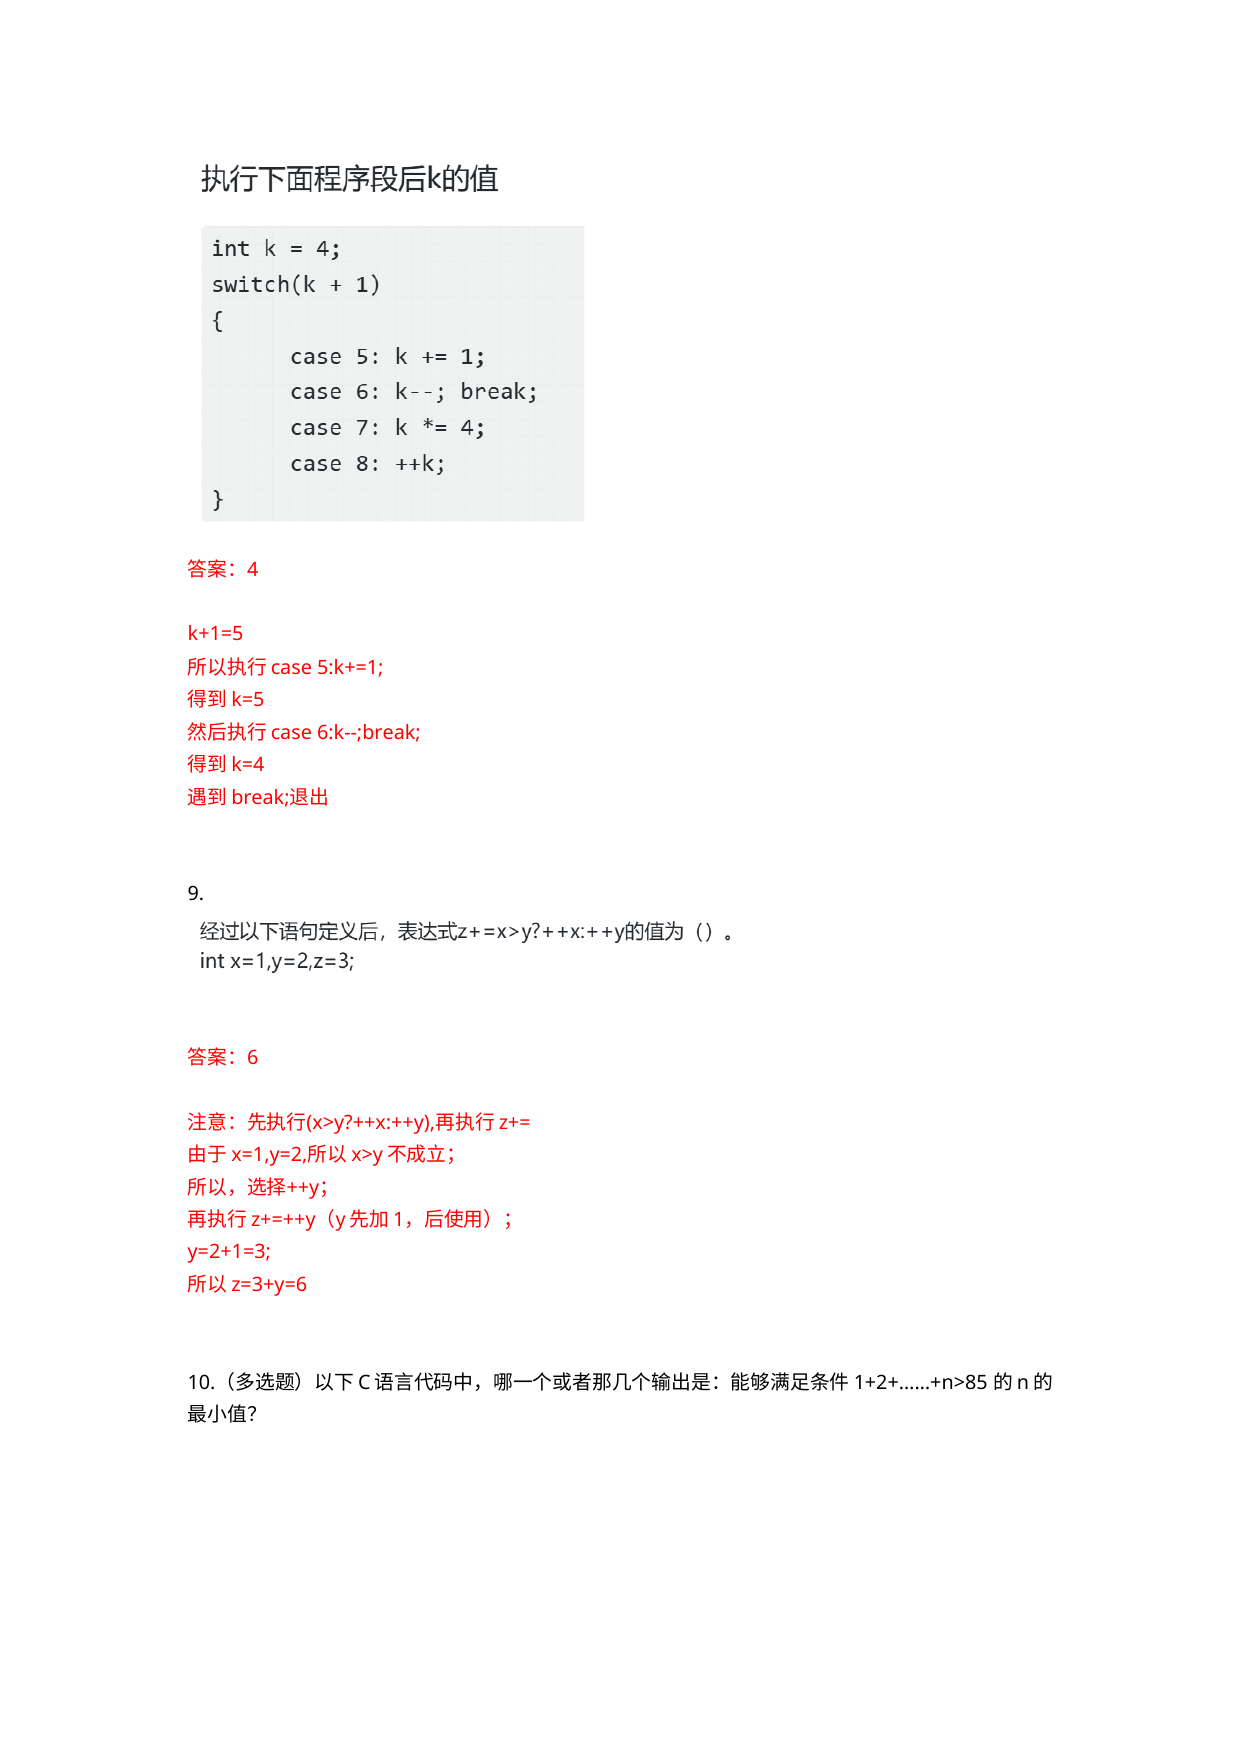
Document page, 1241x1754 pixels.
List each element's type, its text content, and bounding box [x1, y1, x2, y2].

picture [187, 909, 770, 985]
text 所以执行case 5:k+=1; [187, 649, 1053, 682]
text 答案：4 [187, 552, 1053, 584]
text 由于x=1,y=2,所以x>y不成立； [187, 1137, 1053, 1169]
text 9. [187, 877, 1053, 909]
text 答案：6 [187, 1039, 1053, 1072]
text 然后执行case 6:k--;break; [187, 714, 1053, 747]
text 得到k=5 [187, 682, 1053, 714]
text 注意：先执行(x>y?++x:++y),再执行z+= [187, 1104, 1053, 1137]
text 得到k=4 [187, 747, 1053, 779]
text 所以，选择++y； [187, 1169, 1053, 1202]
text 遇到break;退出 [187, 779, 1053, 812]
text 再执行z+=++y（y先加1，后使用）； [187, 1202, 1053, 1234]
picture [187, 162, 585, 529]
text y=2+1=3; [187, 1234, 1053, 1267]
text k+1=5 [187, 617, 1053, 649]
text 所以z=3+y=6 [187, 1267, 1053, 1299]
text 10.（多选题）以下C语言代码中，哪一个或者那几个输出是：能够满足条件1+2+……+n>85 的n的最小值？ [187, 1364, 1053, 1429]
